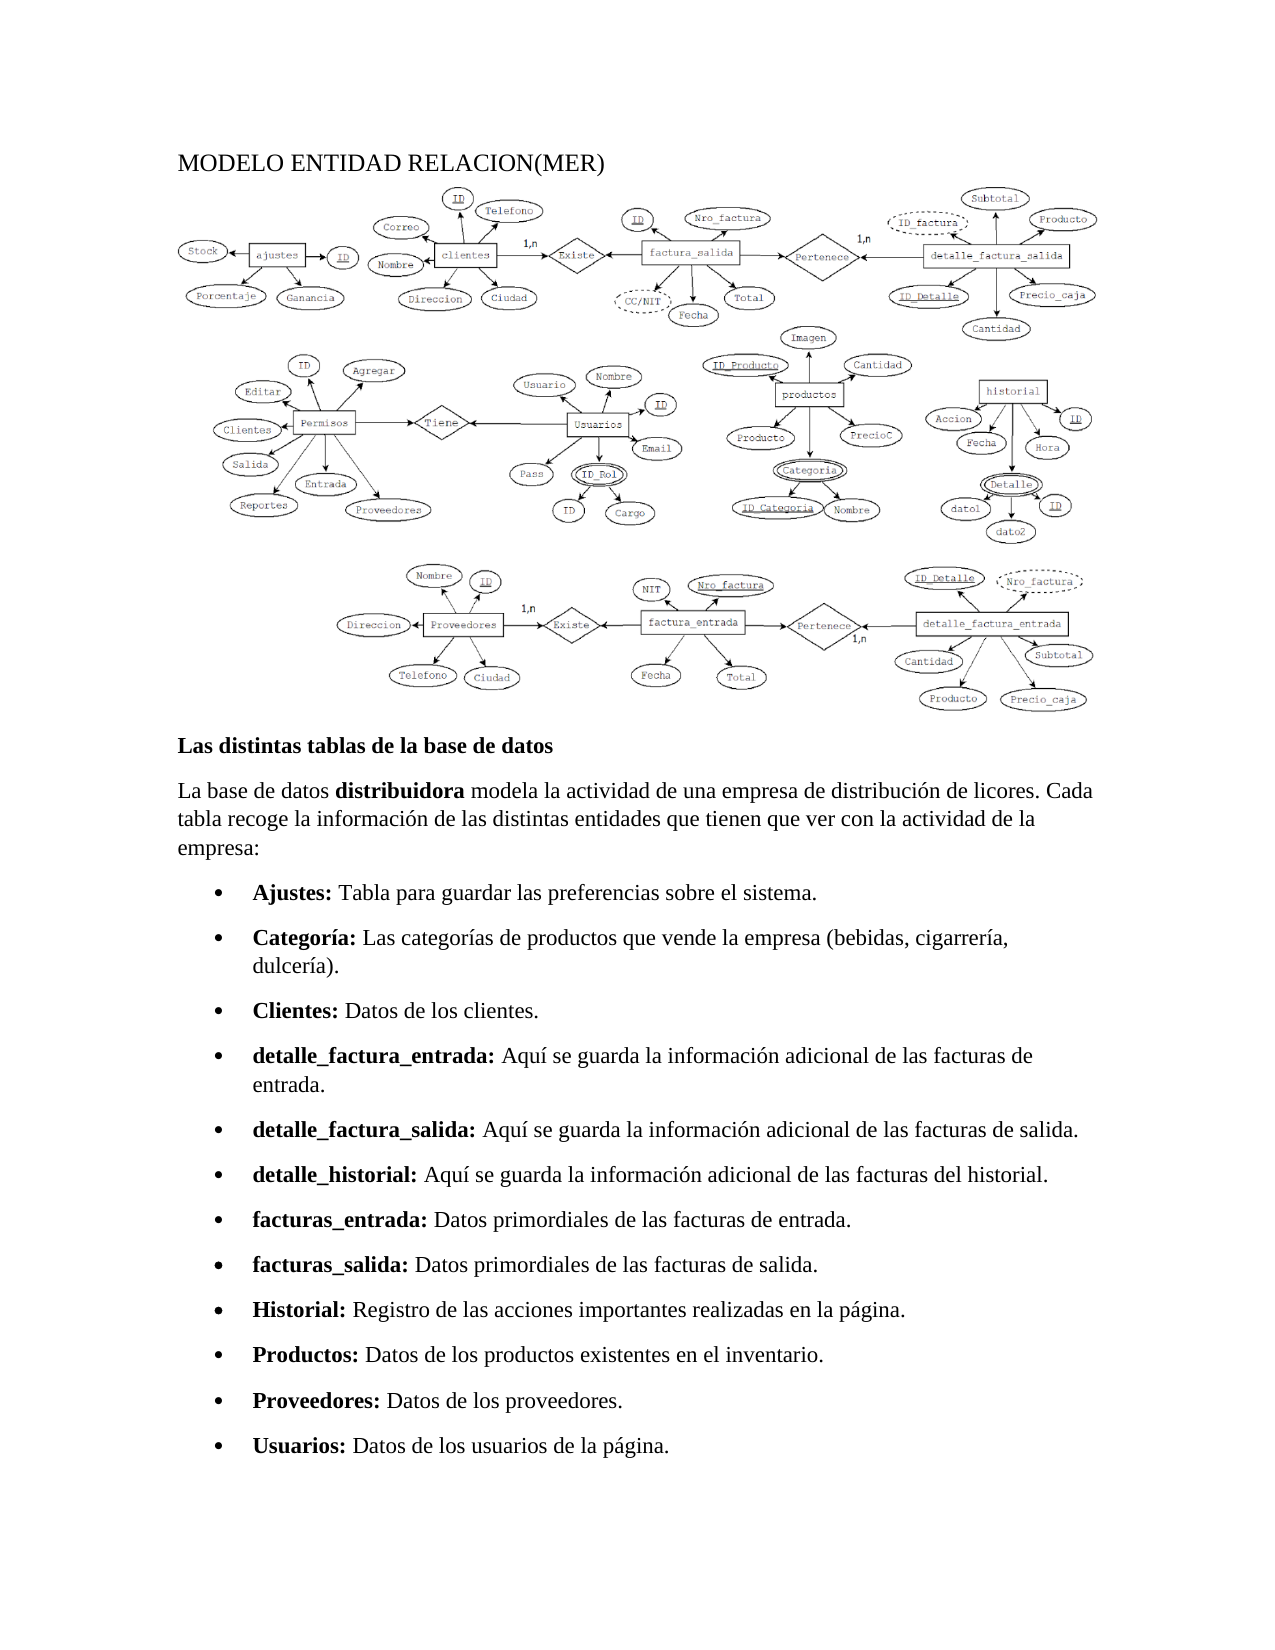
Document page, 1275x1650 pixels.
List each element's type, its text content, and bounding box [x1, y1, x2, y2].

list Clientes: Datos de los clientes. [215, 997, 1098, 1024]
list facturas_salida: Datos primordiales de las facturas de salida. [215, 1251, 1098, 1278]
list detalle_factura_salida: Aquí se guarda la información adicional de las facturas de salida. [215, 1116, 1098, 1142]
text La base de datos distribuidora modela la actividad de una empresa de distribución de licores. Cada tabla recoge la información de las distintas entidades que tienen que ver con la actividad de la empresa: [177, 777, 1098, 860]
list Productos: Datos de los productos existentes en el inventario. [215, 1342, 1098, 1368]
list Ajustes: Tabla para guardar las preferencias sobre el sistema. [215, 879, 1098, 905]
list detalle_historial: Aquí se guarda la información adicional de las facturas del historial. [215, 1161, 1098, 1187]
list Usuarios: Datos de los usuarios de la página. [215, 1432, 1098, 1458]
list Historial: Registro de las acciones importantes realizadas en la página. [215, 1296, 1098, 1323]
list detalle_factura_entrada: Aquí se guarda la información adicional de las facturas de entrada. [215, 1042, 1098, 1097]
list Categoría: Las categorías de productos que vende la empresa (bebidas, cigarrería, dulcería). [215, 924, 1098, 979]
text Las distintas tablas de la base de datos [177, 732, 1098, 758]
list facturas_entrada: Datos primordiales de las facturas de entrada. [215, 1206, 1098, 1233]
list Proveedores: Datos de los proveedores. [215, 1387, 1098, 1413]
subtitle MODELO ENTIDAD RELACION(MER) [177, 148, 1098, 176]
picture [177, 187, 1098, 713]
